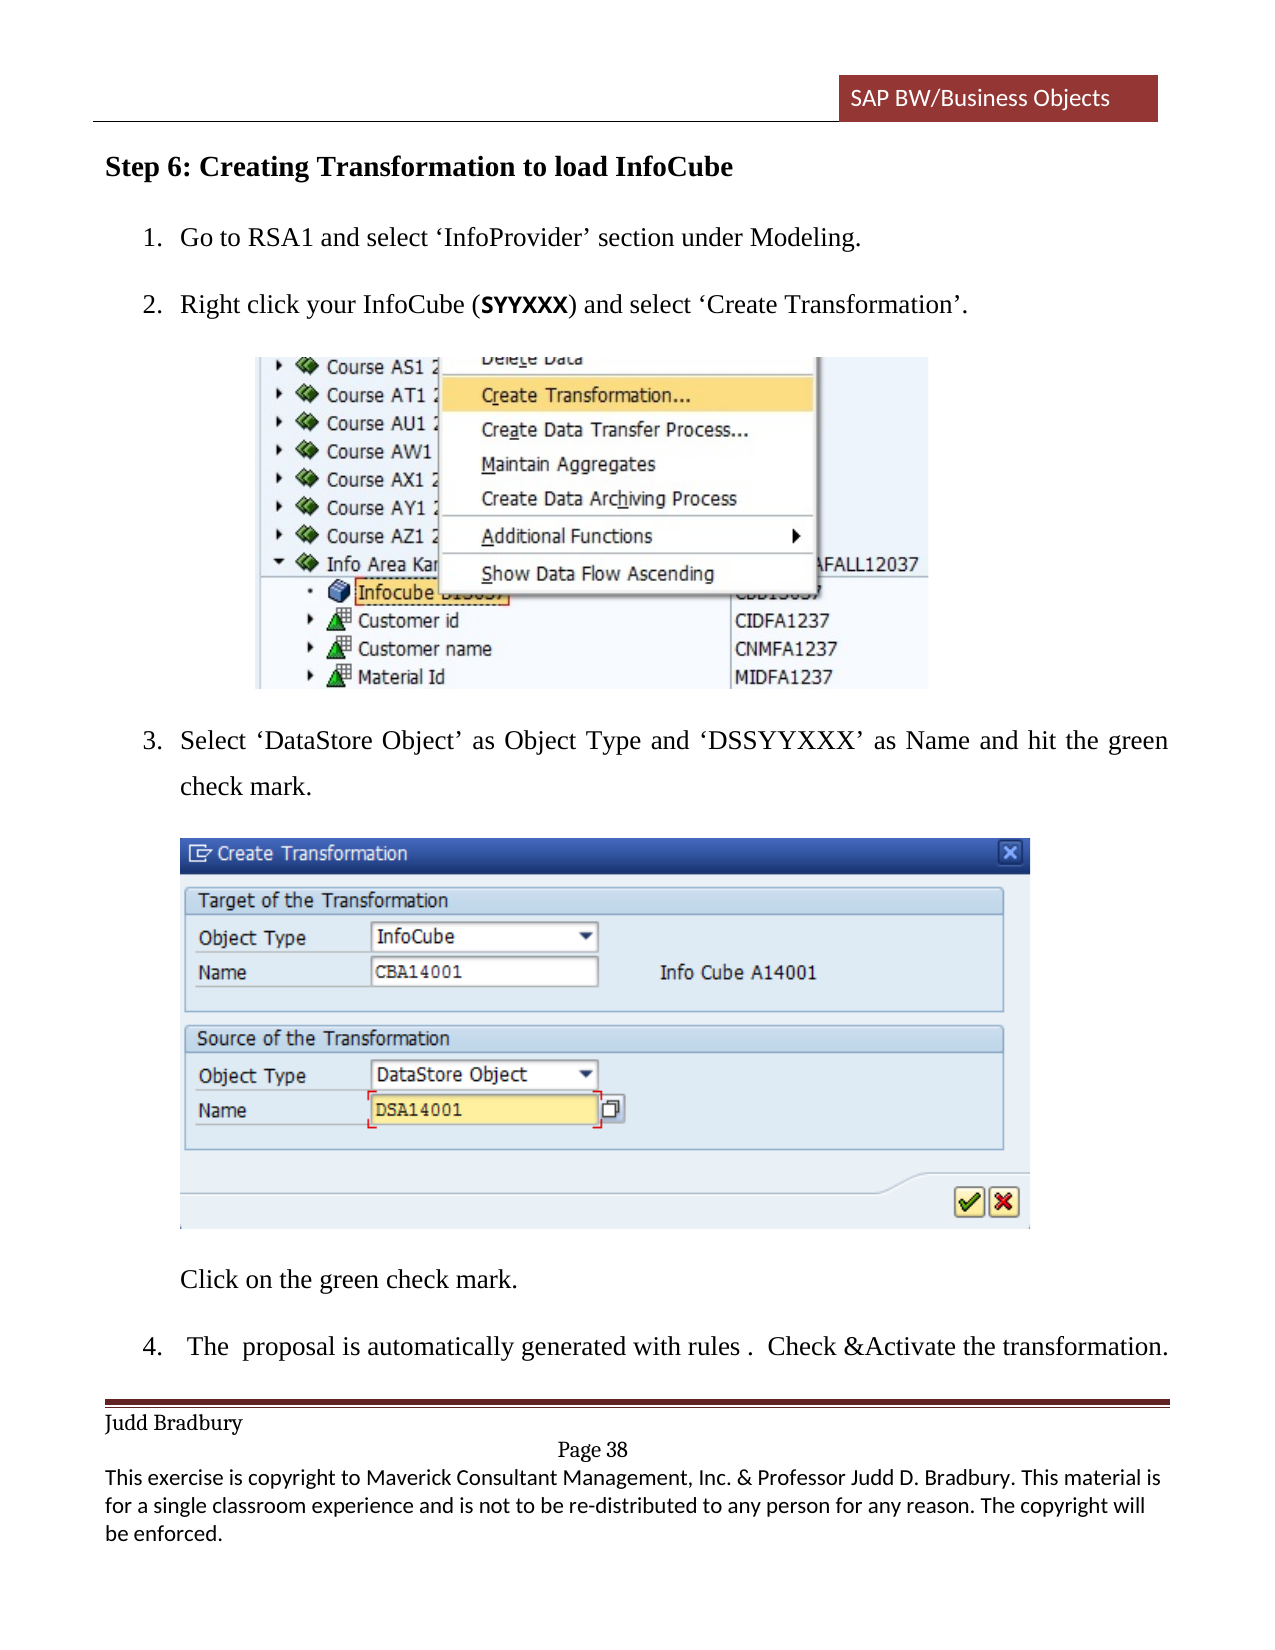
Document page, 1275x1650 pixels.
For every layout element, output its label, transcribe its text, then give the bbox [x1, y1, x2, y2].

picture [255, 357, 929, 689]
text Step 6: Creating Transformation to load InfoCube [105, 149, 1170, 183]
picture [180, 838, 1030, 1229]
list The proposal is automatically generated with rules . Check &Activate the transformation. [142, 1331, 1170, 1362]
list Select ‘DataStore Object’ as Object Type and ‘DSSYYXXX’ as Name and hit the green check mark. [142, 724, 1170, 802]
list Go to RSA1 and select ‘InfoProvider’ section under Modeling. [142, 221, 1170, 252]
text Click on the green check mark. [105, 1263, 1170, 1294]
list Right click your InfoCube (SYYXXX) and select ‘Create Transformation’. [142, 288, 1170, 320]
